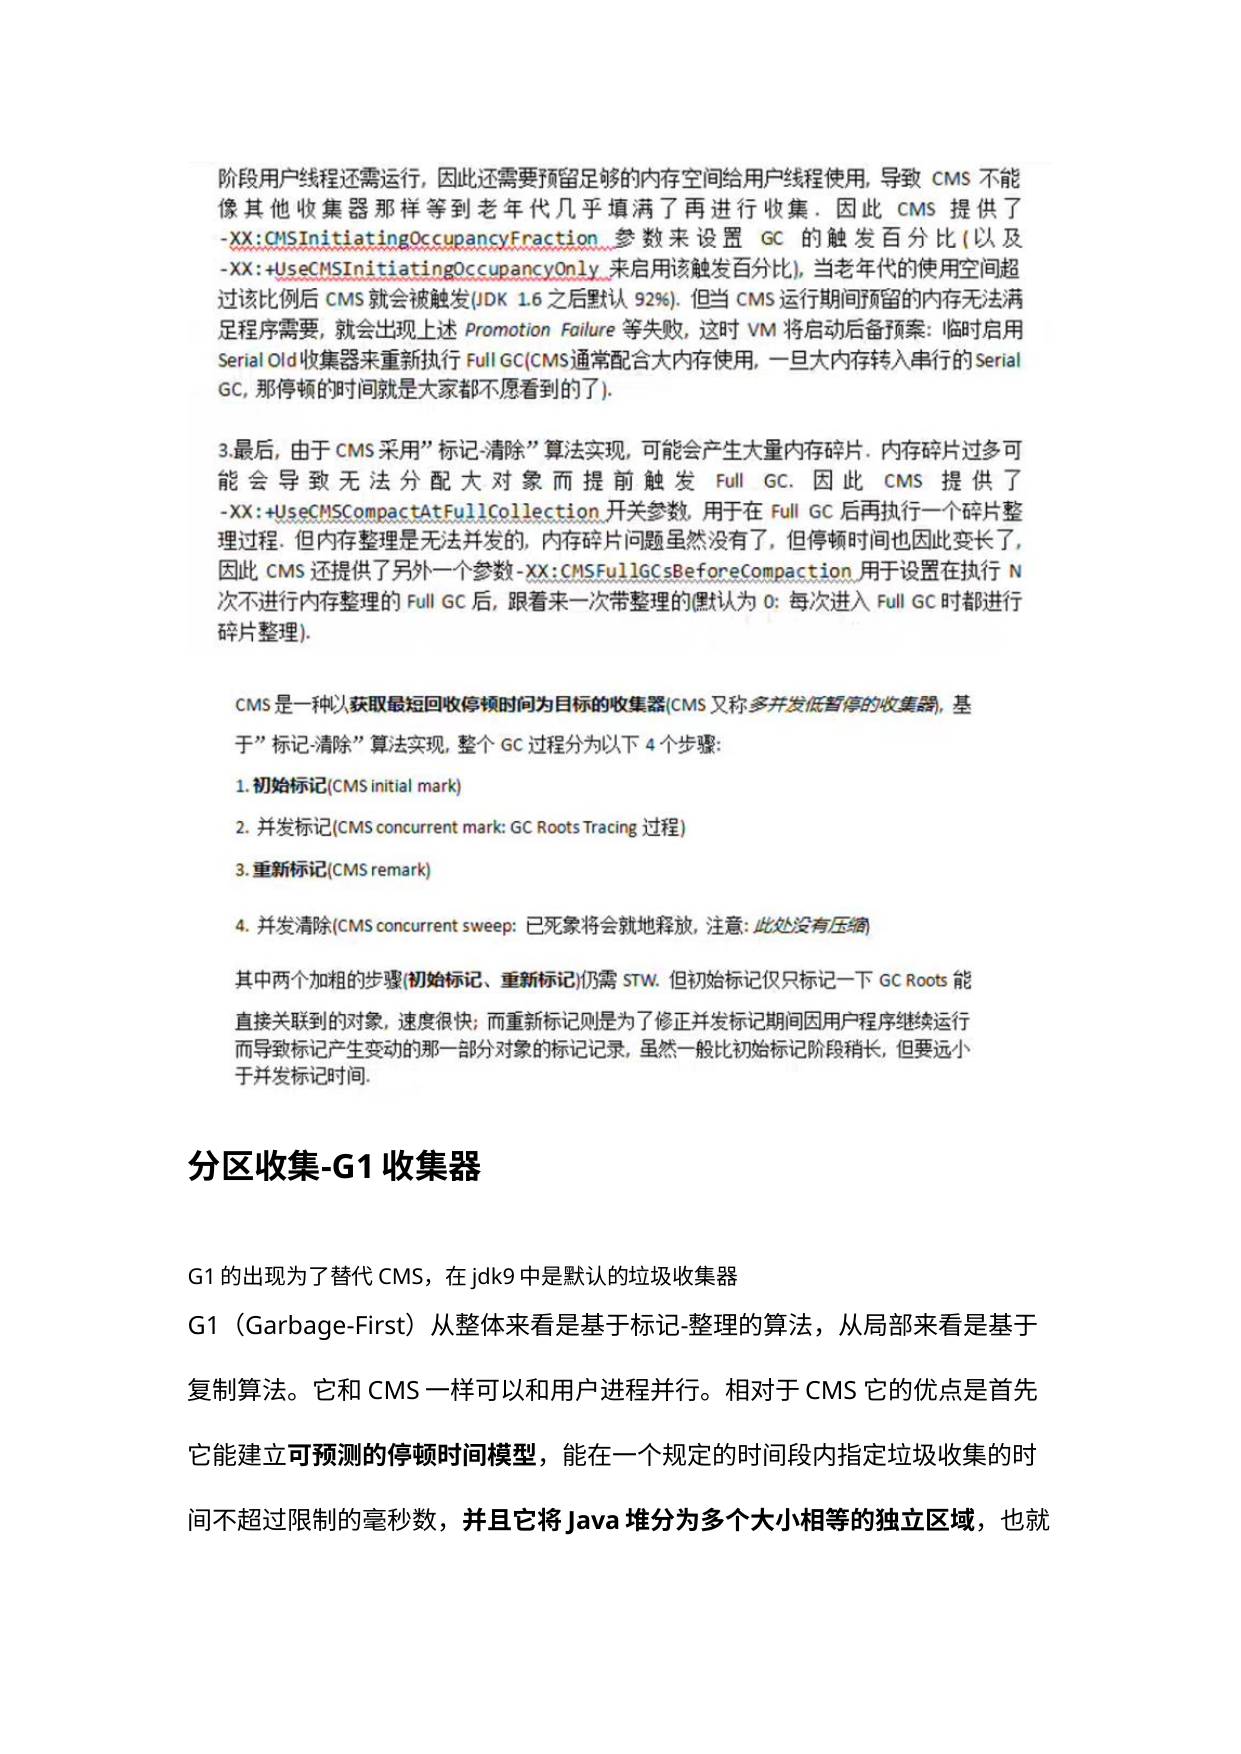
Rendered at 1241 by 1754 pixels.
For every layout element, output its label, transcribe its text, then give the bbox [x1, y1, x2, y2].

text G1的出现为了替代CMS，在jdk9中是默认的垃圾收集器 [187, 1259, 1053, 1291]
subtitle 分区收集-G1收集器 [187, 1132, 1053, 1197]
picture [187, 162, 1053, 653]
picture [187, 682, 1053, 1102]
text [187, 1291, 1053, 1551]
